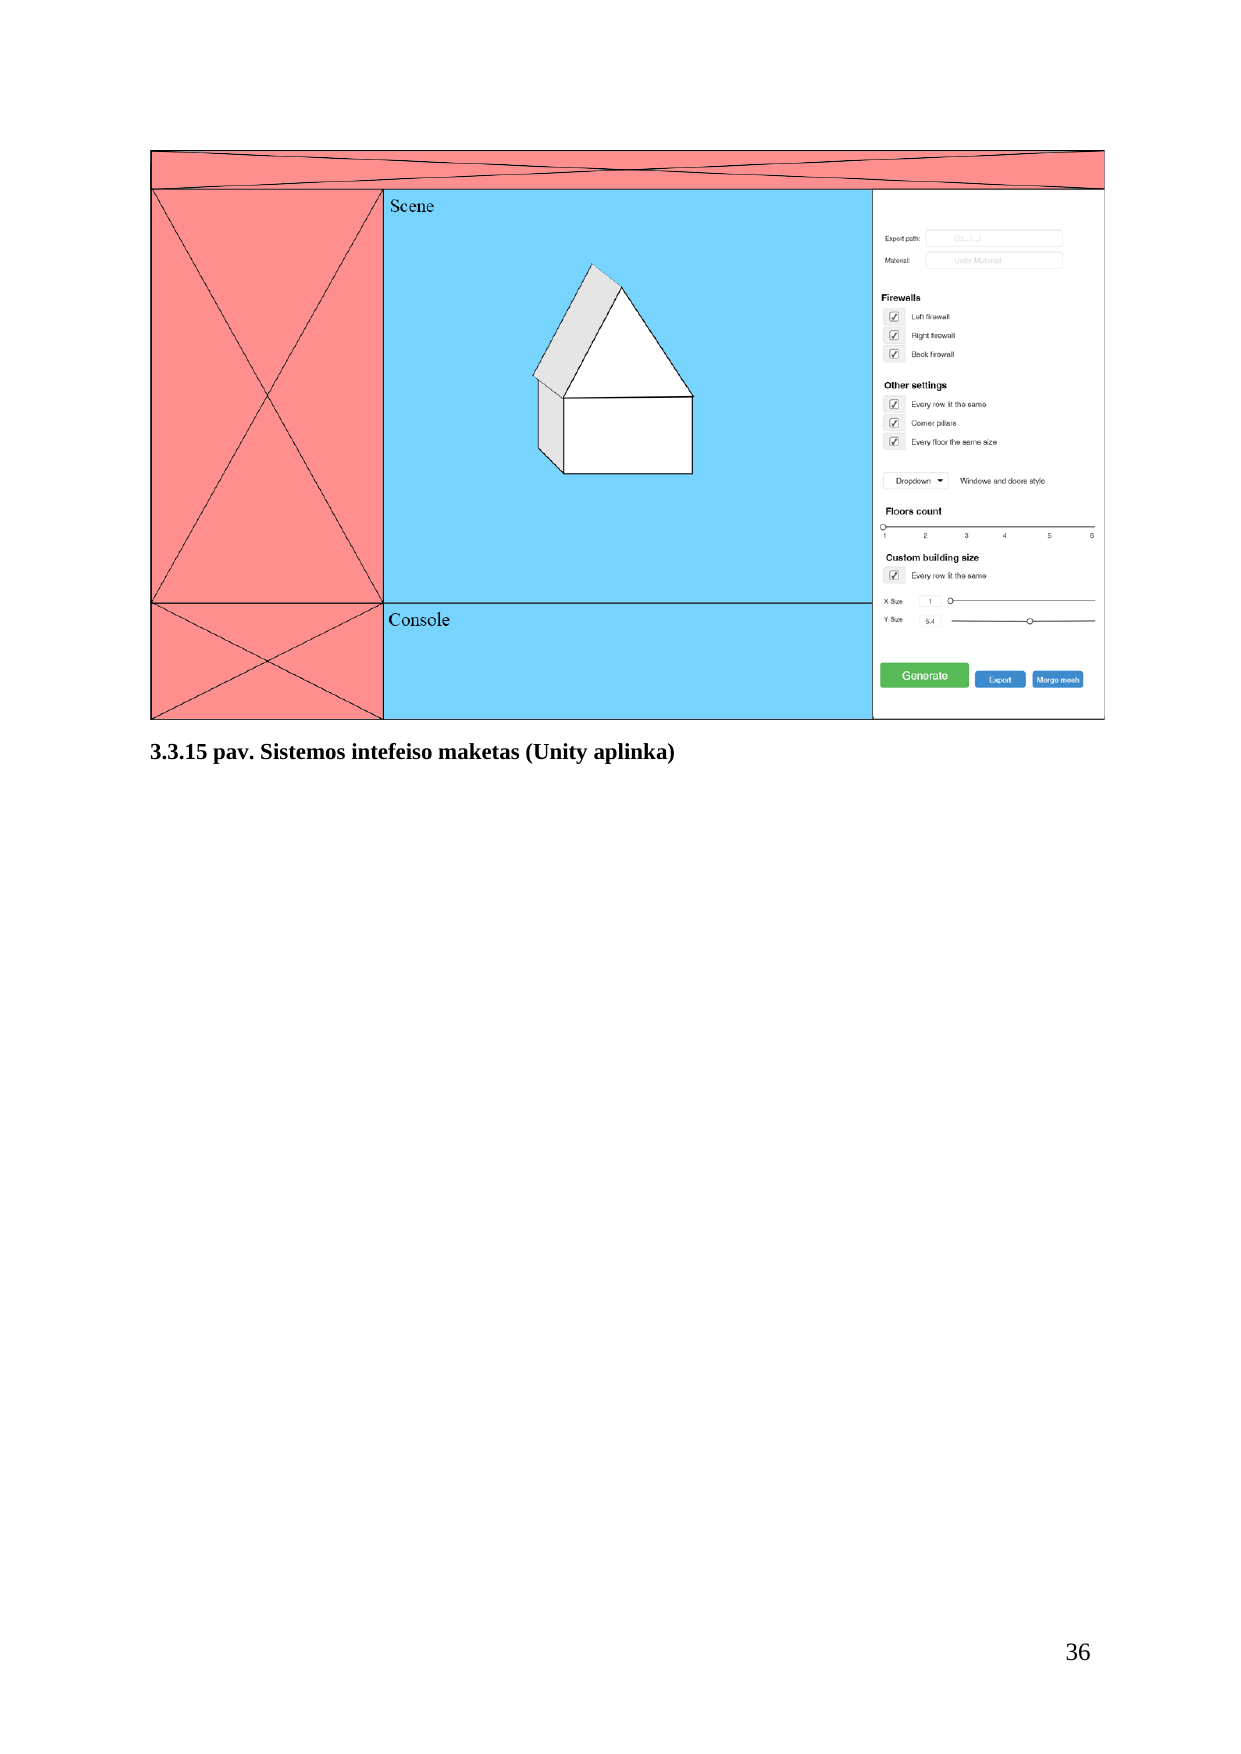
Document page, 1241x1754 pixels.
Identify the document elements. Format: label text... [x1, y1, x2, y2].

picture [150, 150, 1105, 720]
